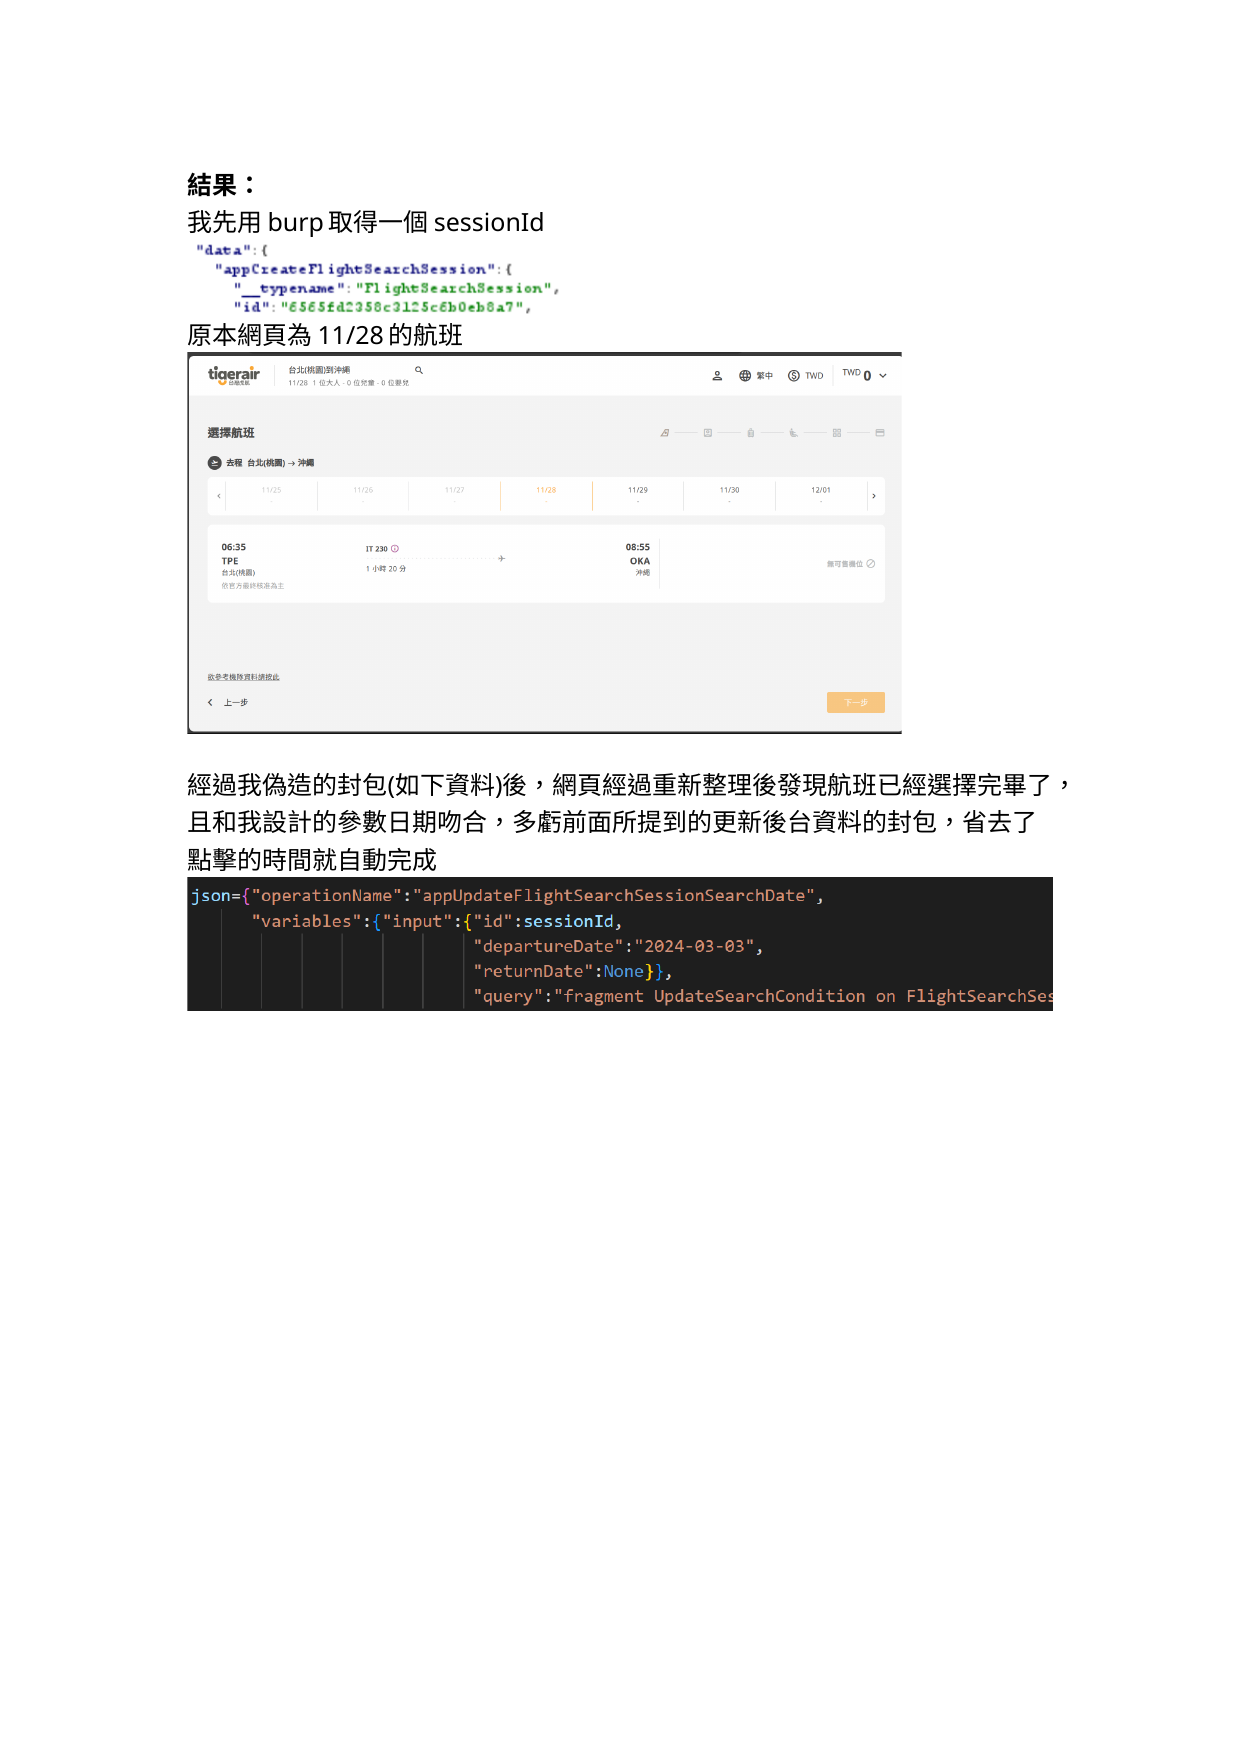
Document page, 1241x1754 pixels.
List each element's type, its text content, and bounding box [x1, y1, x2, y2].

picture [187, 352, 902, 734]
text 結果： [187, 164, 1053, 202]
text 原本網頁為11/28的航班 [187, 314, 1053, 352]
picture [187, 877, 1053, 1011]
text 經過我偽造的封包(如下資料)後，網頁經過重新整理後發現航班已經選擇完畢了，且和我設計的參數日期吻合，多虧前面所提到的更新後台資料的封包，省去了點擊的時間就自動完成 [187, 764, 1053, 877]
picture [187, 239, 572, 315]
text 我先用burp取得一個sessionId [187, 202, 1053, 239]
